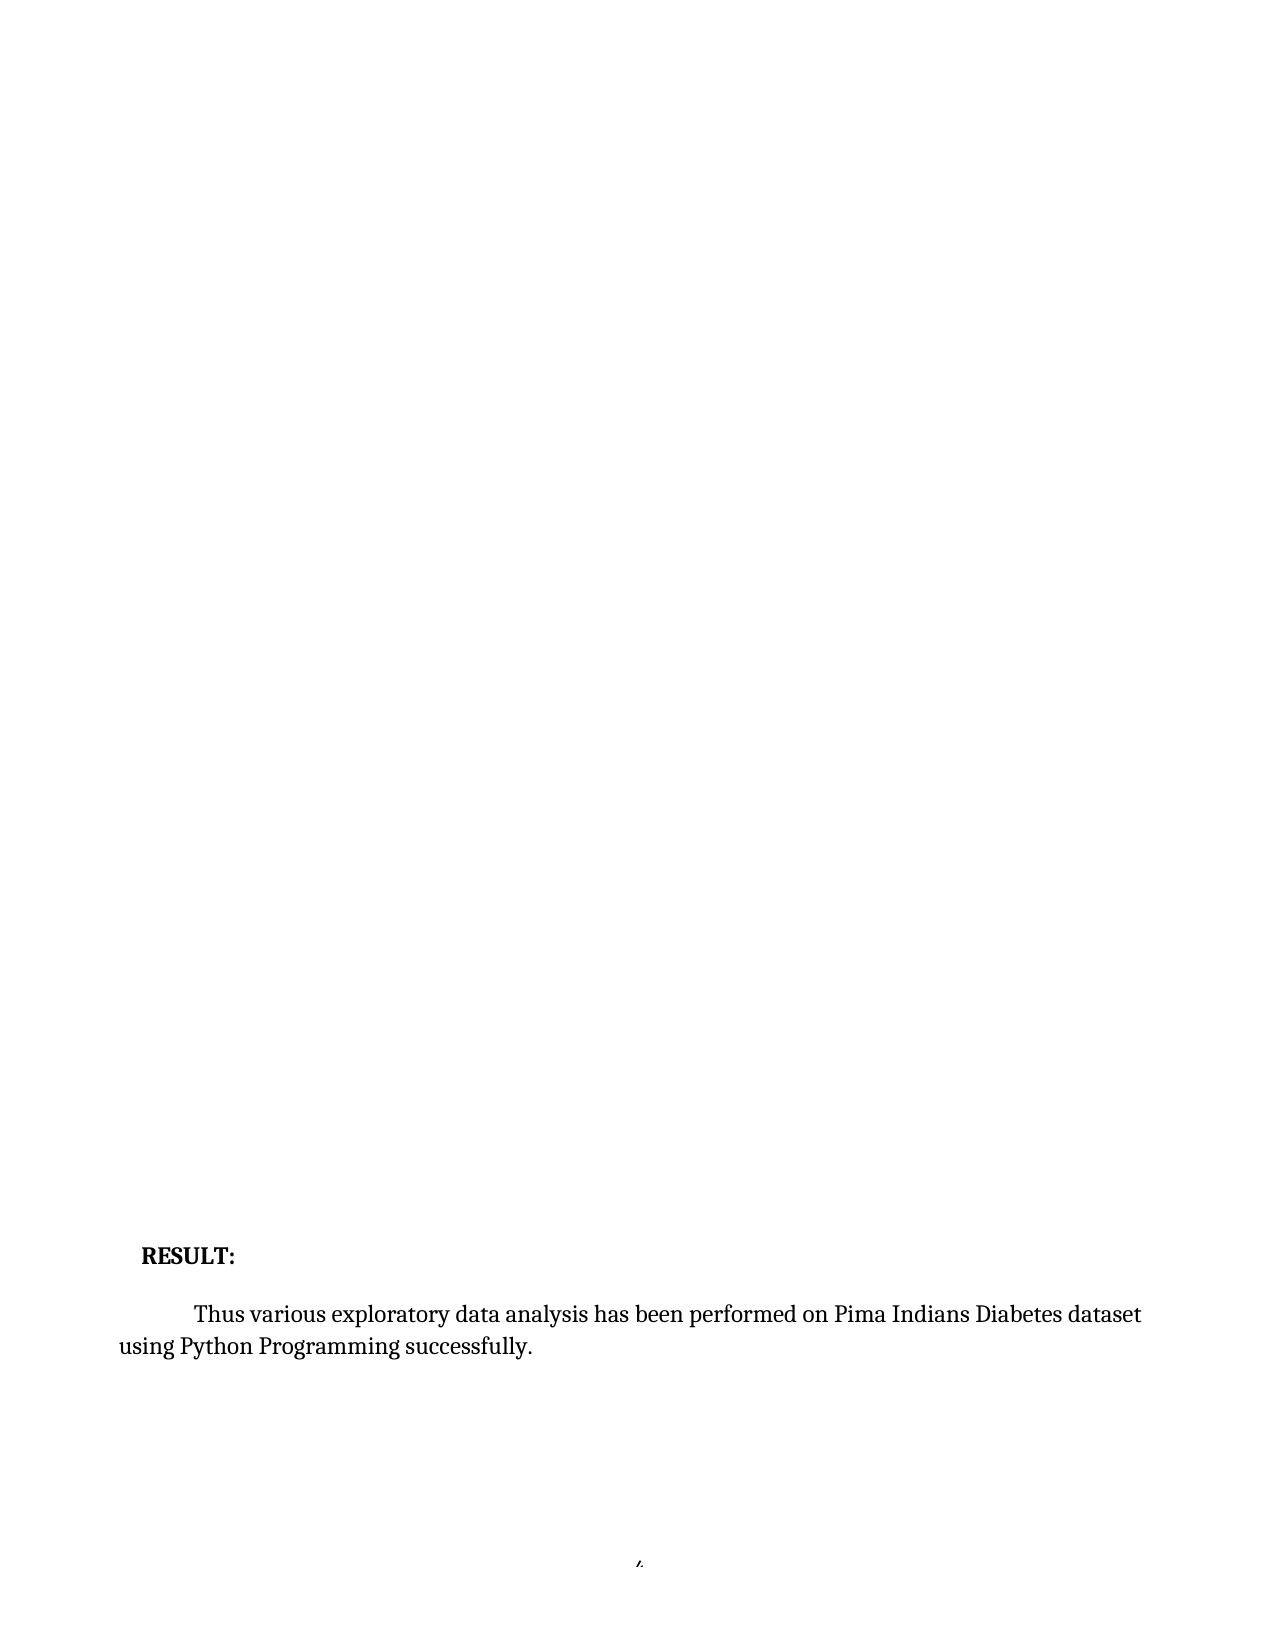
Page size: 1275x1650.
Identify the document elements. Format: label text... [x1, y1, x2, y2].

subtitle RESULT: [118, 1242, 1181, 1271]
text Thus various exploratory data analysis has been performed on Pima Indians Diabetes dataset using Python Programming successfully. [118, 1300, 1181, 1361]
